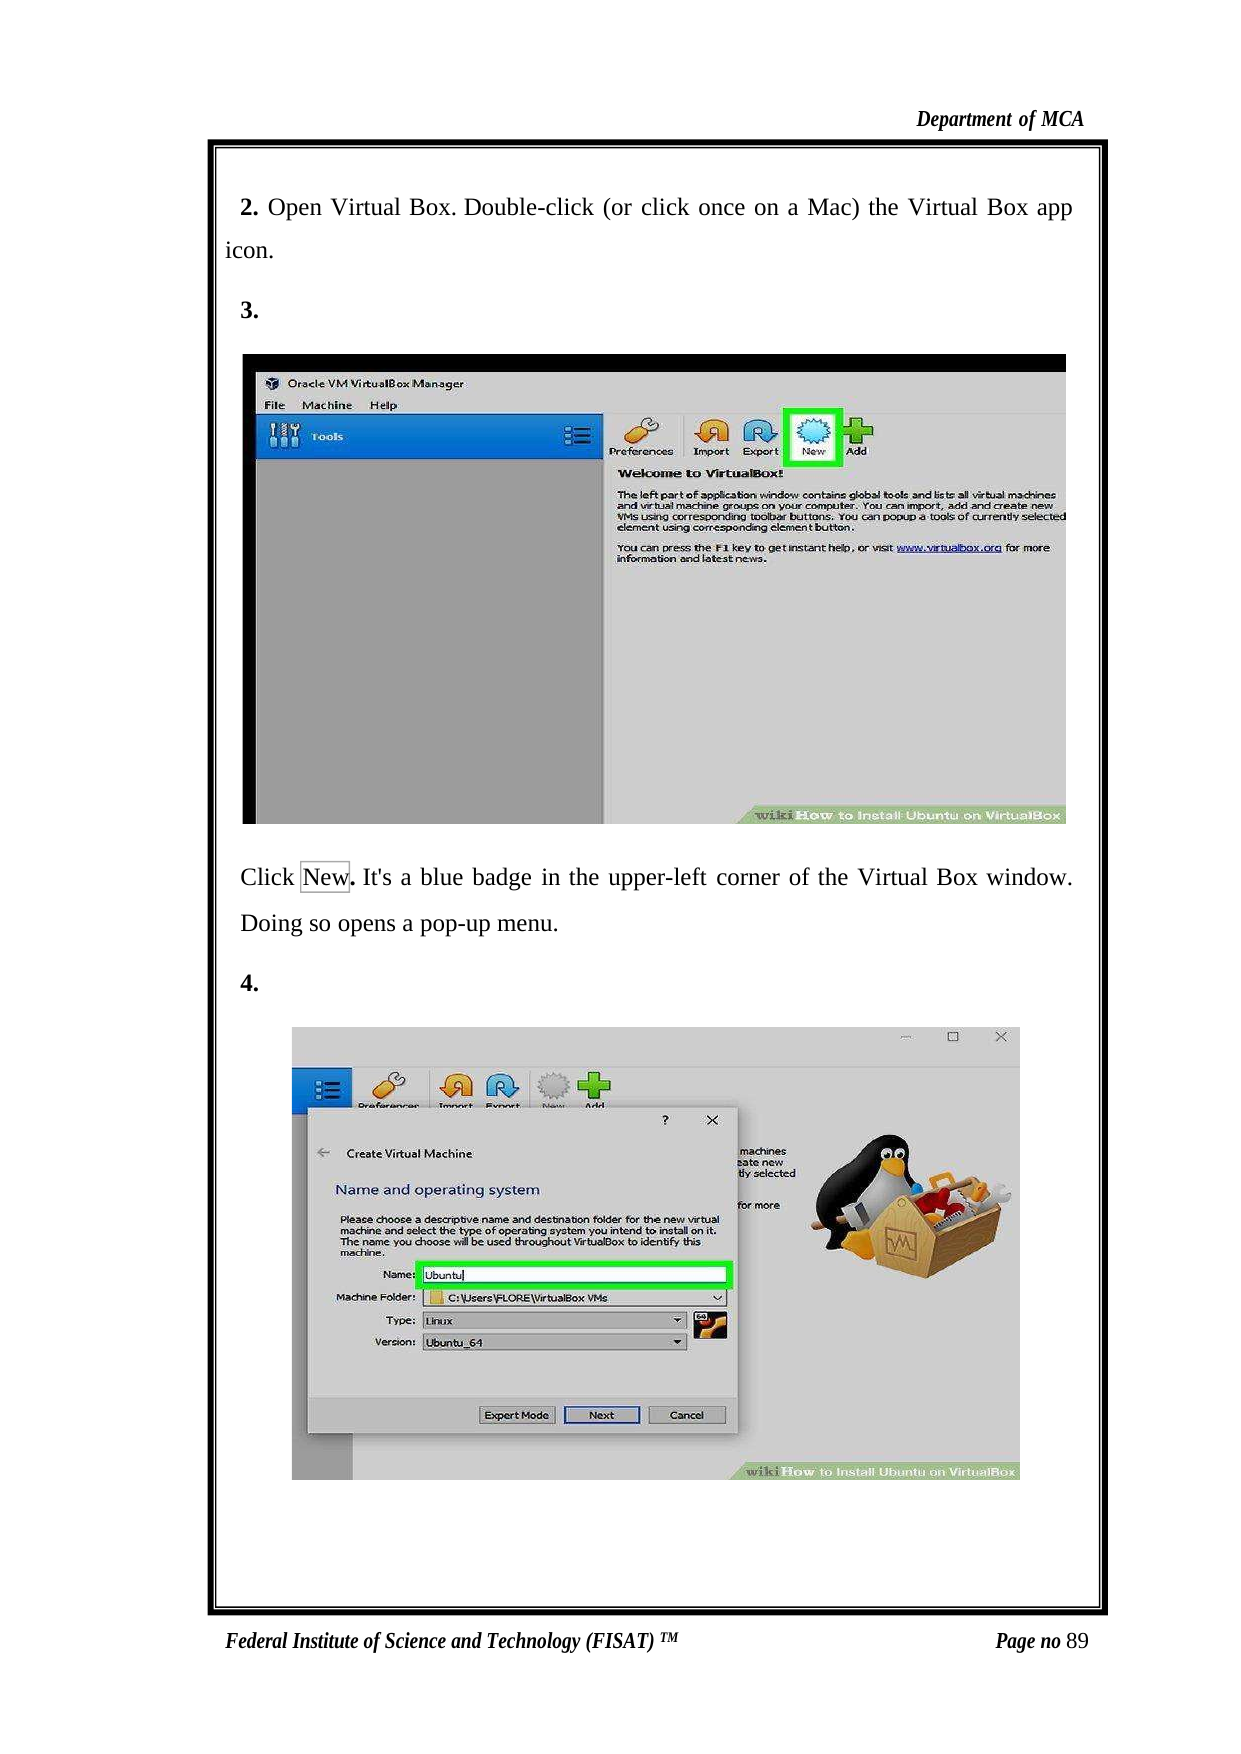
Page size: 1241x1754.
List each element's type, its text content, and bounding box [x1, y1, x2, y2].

list Open Virtual Box. Double-click (or click once on a Mac) the Virtual Box app icon. [225, 192, 1075, 264]
subtitle 4. [240, 968, 1105, 997]
text Click New. It's a blue badge in the upper-left corner of the Virtual Box window. Doing so opens a pop-up menu. [240, 862, 1105, 937]
subtitle 3. [240, 295, 1105, 324]
picture [291, 1027, 1020, 1480]
picture [242, 354, 1066, 824]
